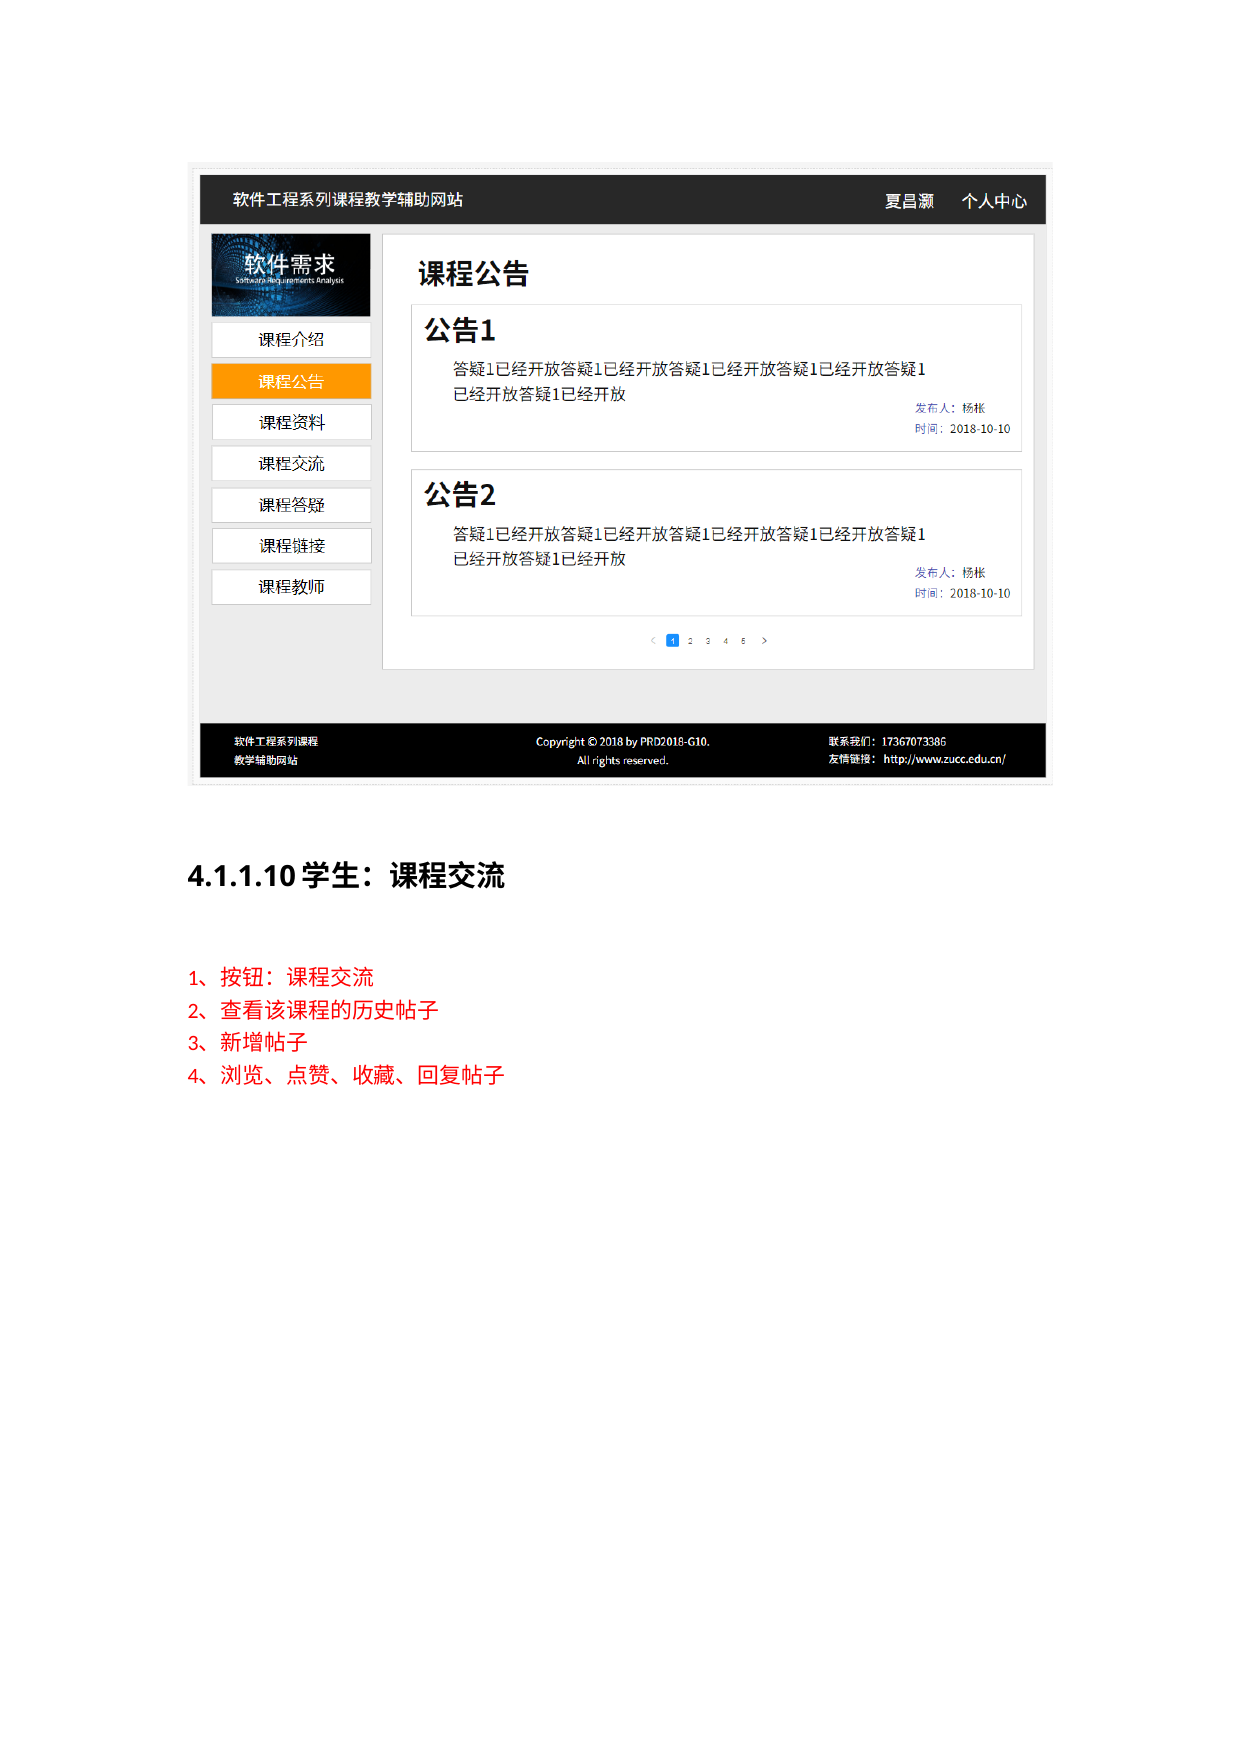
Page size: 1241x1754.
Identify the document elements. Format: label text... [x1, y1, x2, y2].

picture [187, 162, 1053, 786]
text 4、浏览、点赞、收藏、回复帖子 [187, 1057, 1053, 1090]
subtitle 4.1.1.10学生：课程交流 [187, 841, 1053, 906]
text 2、查看该课程的历史帖子 [187, 992, 1053, 1025]
text 3、新增帖子 [187, 1025, 1053, 1057]
text 1、按钮：课程交流 [187, 960, 1053, 992]
